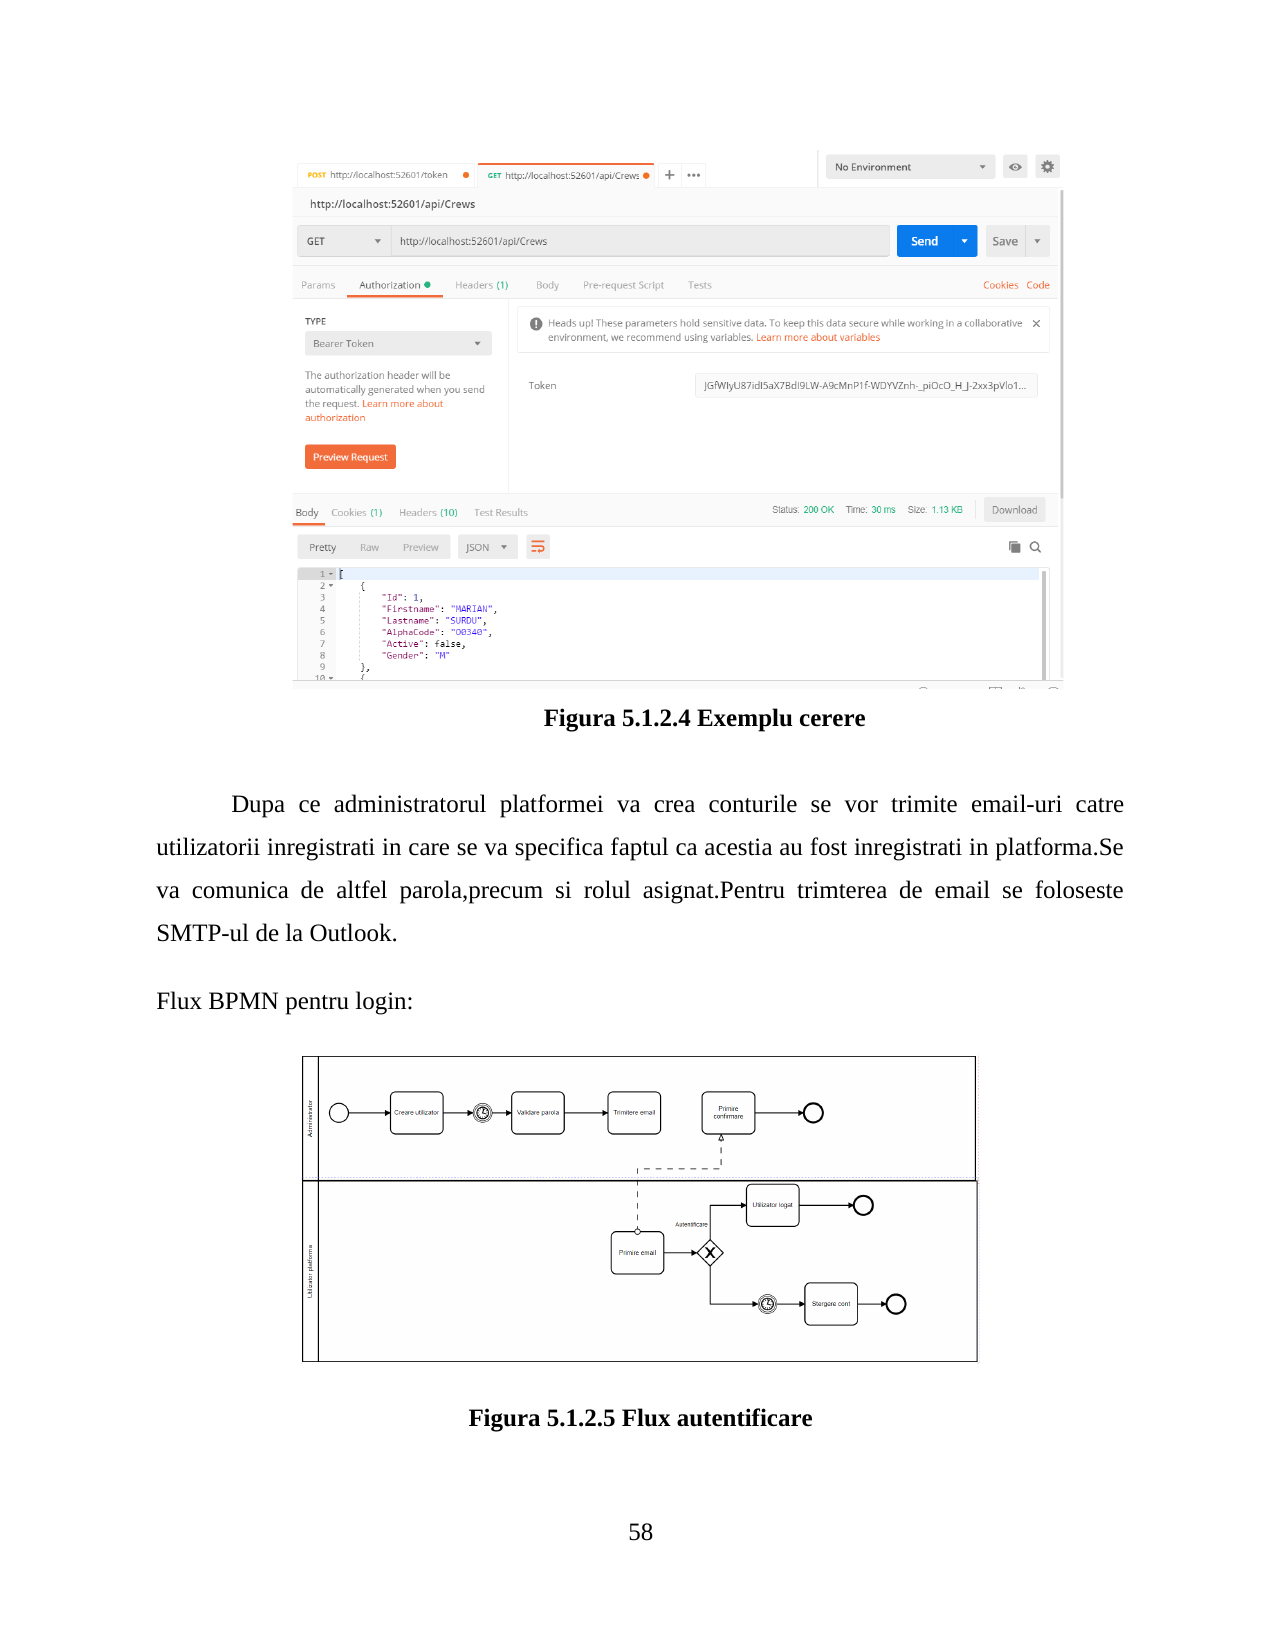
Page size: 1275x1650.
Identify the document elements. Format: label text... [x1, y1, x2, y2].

picture [292, 150, 1064, 689]
text Figura 5.1.2.5 Flux autentificare [156, 1403, 1125, 1432]
text Figura 5.1.2.4 Exemplu cerere [156, 703, 1125, 731]
text Dupa ce administratorul platformei va crea conturile se vor trimite email-uri catre utilizatorii inregistrati in care se va specifica faptul ca acestia au fost inregistrati in platforma.Se va comunica de altfel parola,precum si rolul asignat.Pentru trimterea de email se foloseste SMTP-ul de la Outlook. [156, 789, 1125, 947]
picture [301, 1054, 980, 1364]
text Flux BPMN pentru login: [156, 986, 1125, 1015]
